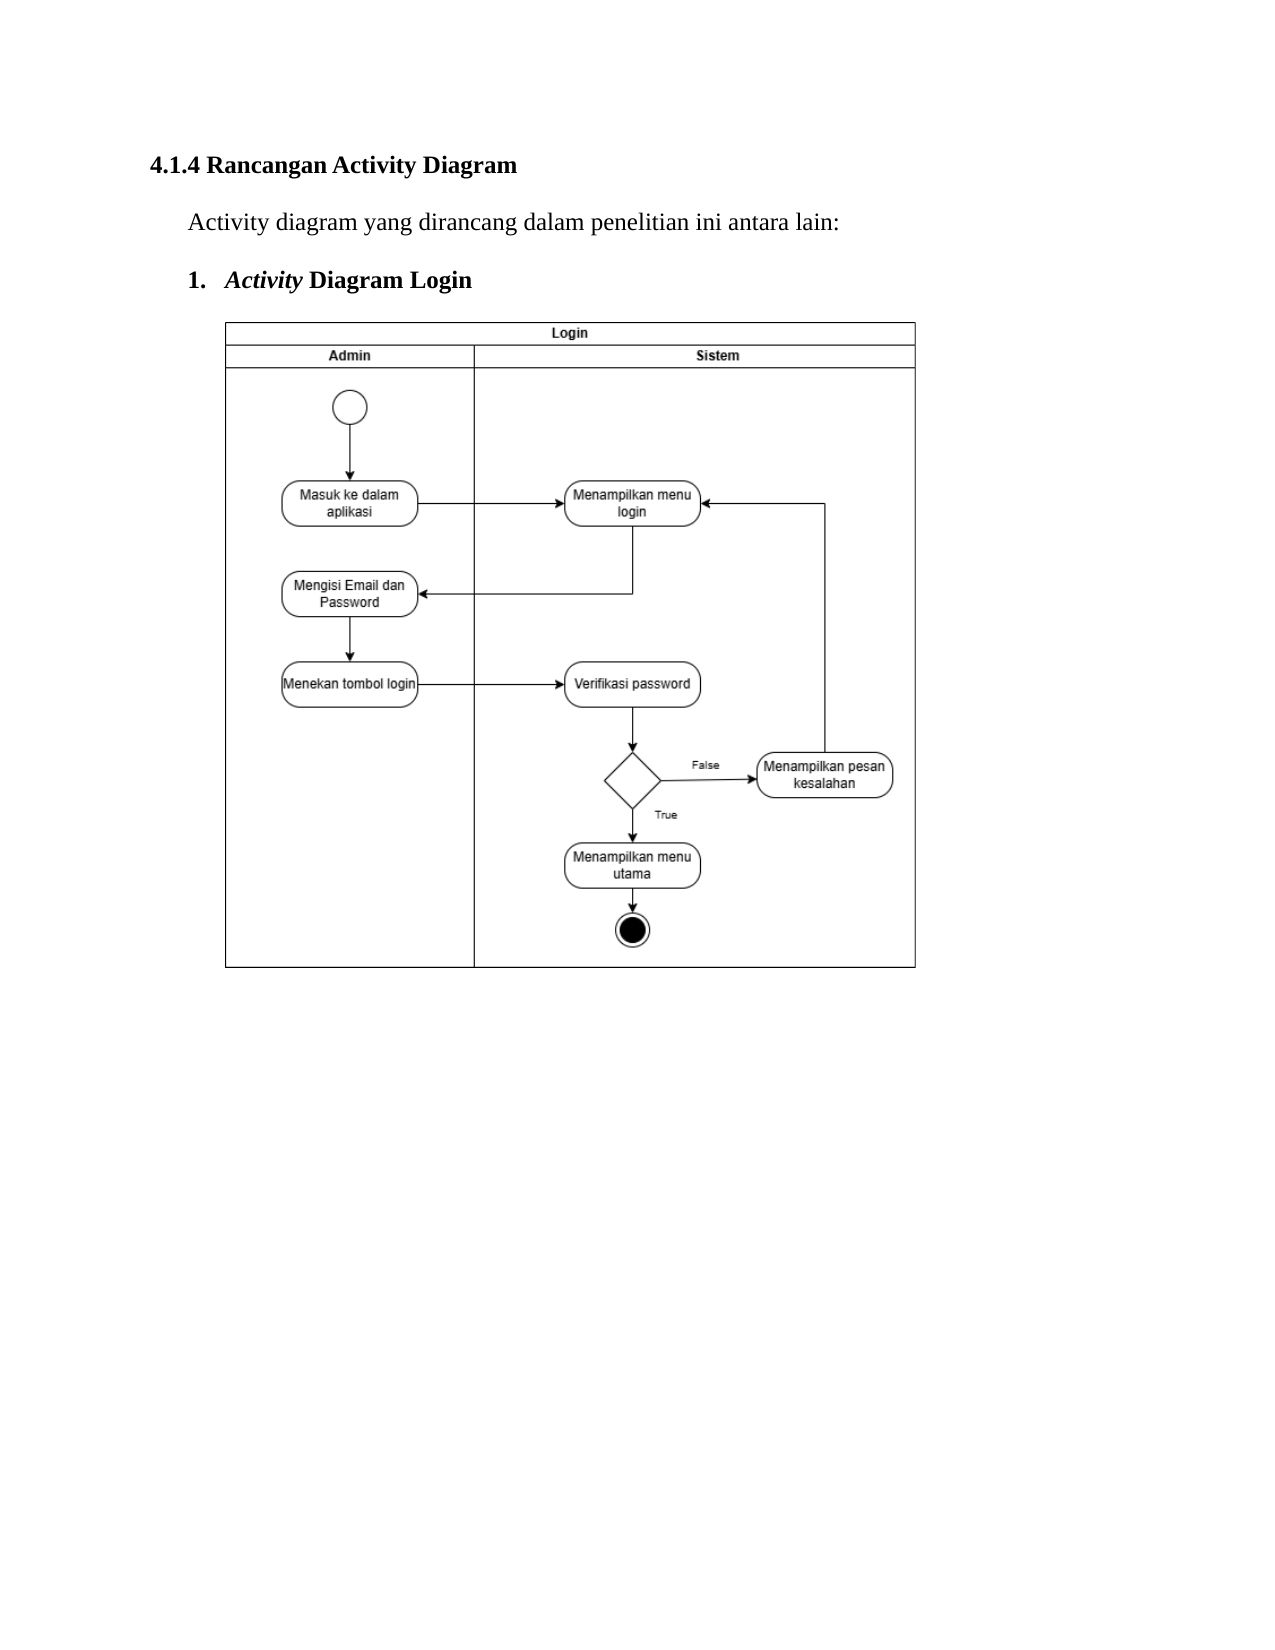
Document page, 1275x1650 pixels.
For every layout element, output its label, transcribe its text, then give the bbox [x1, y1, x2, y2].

text 4.1.4 Rancangan Activity Diagram [150, 150, 1125, 179]
list Activity Diagram Login [187, 265, 1125, 294]
picture [225, 322, 916, 968]
text Activity diagram yang dirancang dalam penelitian ini antara lain: [150, 207, 1125, 236]
